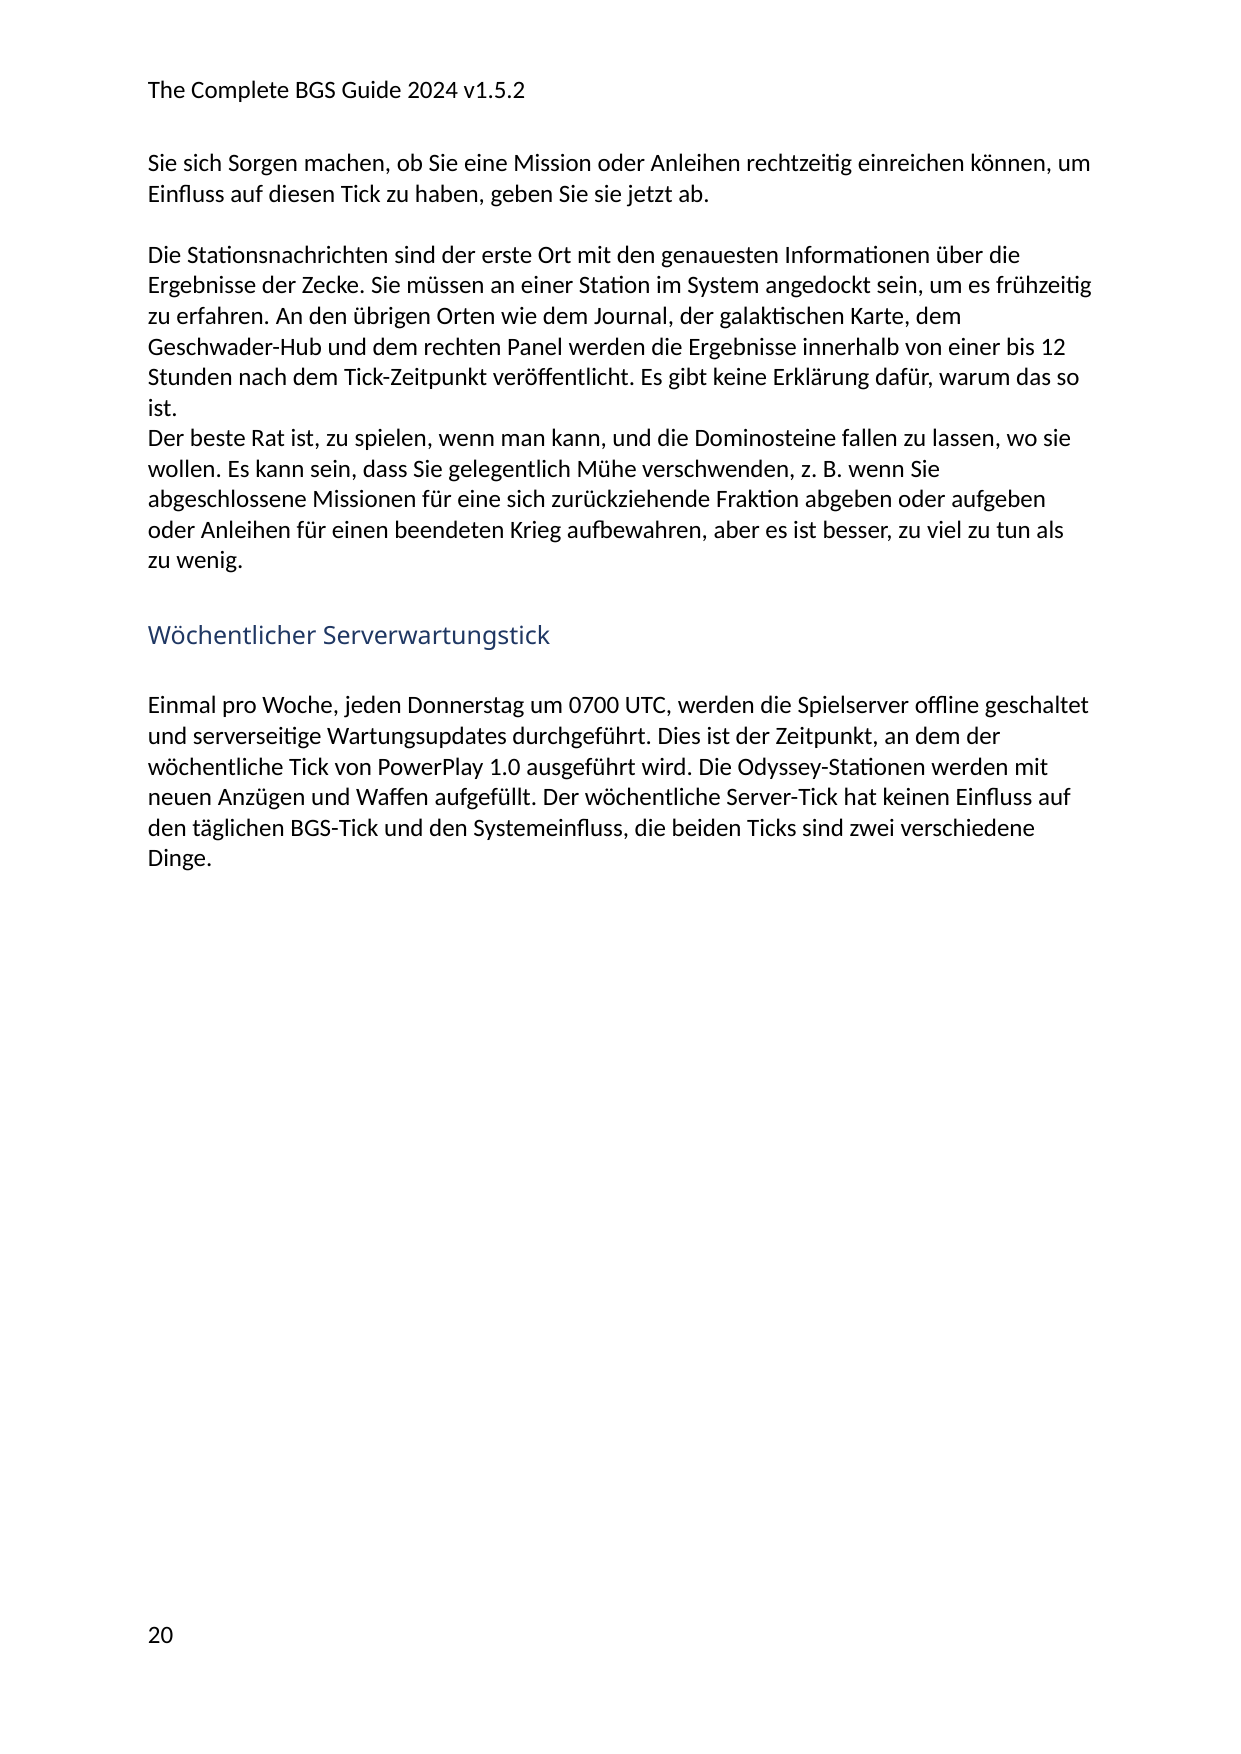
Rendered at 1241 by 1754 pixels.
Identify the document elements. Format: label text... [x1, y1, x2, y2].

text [148, 148, 1093, 209]
text Der beste Rat ist, zu spielen, wenn man kann, und die Dominosteine fallen zu lassen, wo sie wollen. Es kann sein, dass Sie gelegentlich Mühe verschwenden, z. B. wenn Sie abgeschlossene Missionen für eine sich zurückziehende Fraktion abgeben oder aufgeben oder Anleihen für einen beendeten Krieg aufbewahren, aber es ist besser, zu viel zu tun als zu wenig. [148, 422, 1093, 575]
text Die Stationsnachrichten sind der erste Ort mit den genauesten Informationen über die Ergebnisse der Zecke. Sie müssen an einer Station im System angedockt sein, um es frühzeitig zu erfahren. An den übrigen Orten wie dem Journal, der galaktischen Karte, dem Geschwader-Hub und dem rechten Panel werden die Ergebnisse innerhalb von einer bis 12 Stunden nach dem Tick-Zeitpunkt veröffentlicht. Es gibt keine Erklärung dafür, warum das so ist. [148, 239, 1093, 422]
subtitle Wöchentlicher Serverwartungstick [148, 617, 1093, 651]
text Einmal pro Woche, jeden Donnerstag um 0700 UTC, werden die Spielserver offline geschaltet und serverseitige Wartungsupdates durchgeführt. Dies ist der Zeitpunkt, an dem der wöchentliche Tick von PowerPlay 1.0 ausgeführt wird. Die Odyssey-Stationen werden mit neuen Anzügen und Waffen aufgefüllt. Der wöchentliche Server-Tick hat keinen Einfluss auf den täglichen BGS-Tick und den Systemeinfluss, die beiden Ticks sind zwei verschiedene Dinge. [148, 689, 1093, 873]
